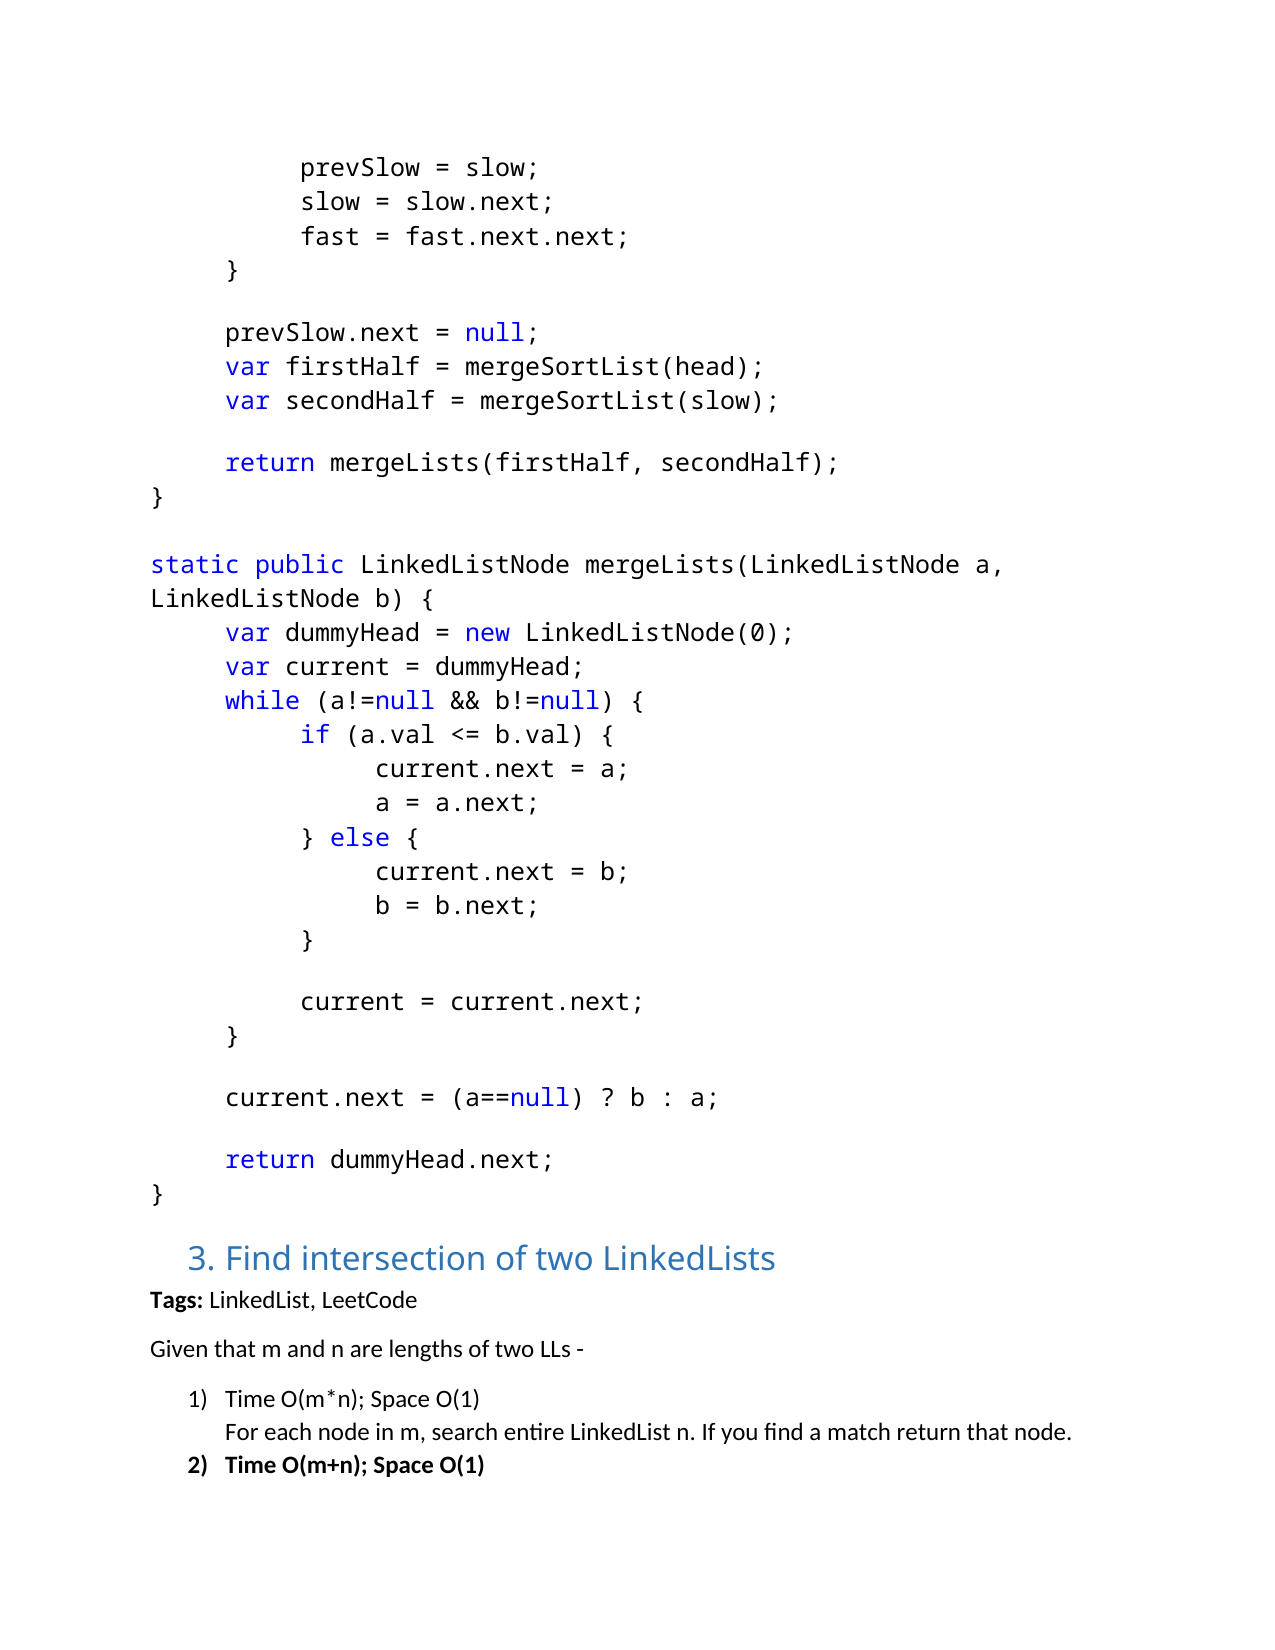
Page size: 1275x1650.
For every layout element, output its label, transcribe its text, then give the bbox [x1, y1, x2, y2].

text } else { [150, 819, 1125, 853]
text current.next = b; [150, 853, 1125, 887]
text prevSlow = slow; [150, 150, 1125, 184]
list Time O(m*n); Space O(1) [187, 1383, 1125, 1413]
text } [150, 1176, 1125, 1210]
text if (a.val <= b.val) { [150, 717, 1125, 751]
text a = a.next; [150, 785, 1125, 819]
text current.next = a; [150, 751, 1125, 785]
subtitle Find intersection of two LinkedLists [187, 1235, 1125, 1280]
text return dummyHead.next; [150, 1142, 1125, 1176]
text var firstHalf = mergeSortList(head); [150, 348, 1125, 382]
text slow = slow.next; [150, 184, 1125, 218]
text current = current.next; [150, 983, 1125, 1017]
text } [150, 252, 1125, 286]
text } [150, 921, 1125, 955]
text } [150, 478, 1125, 513]
text fast = fast.next.next; [150, 218, 1125, 252]
text static public LinkedListNode mergeLists(LinkedListNode a, LinkedListNode b) { [150, 547, 1125, 615]
list For each node in m, search entire LinkedList n. If you find a match return that node. [225, 1416, 1125, 1446]
list Time O(m+n); Space O(1) [187, 1449, 1125, 1479]
text b = b.next; [150, 887, 1125, 921]
text var dummyHead = new LinkedListNode(0); [150, 615, 1125, 649]
text var secondHalf = mergeSortList(slow); [150, 382, 1125, 416]
text prevSlow.next = null; [150, 314, 1125, 348]
text var current = dummyHead; [150, 649, 1125, 683]
text } [150, 1017, 1125, 1052]
text return mergeLists(firstHalf, secondHalf); [150, 444, 1125, 478]
text Tags: LinkedList, LeetCode [150, 1284, 1125, 1314]
text current.next = (a==null) ? b : a; [150, 1079, 1125, 1114]
text Given that m and n are lengths of two LLs - [150, 1333, 1125, 1364]
text while (a!=null && b!=null) { [150, 683, 1125, 717]
